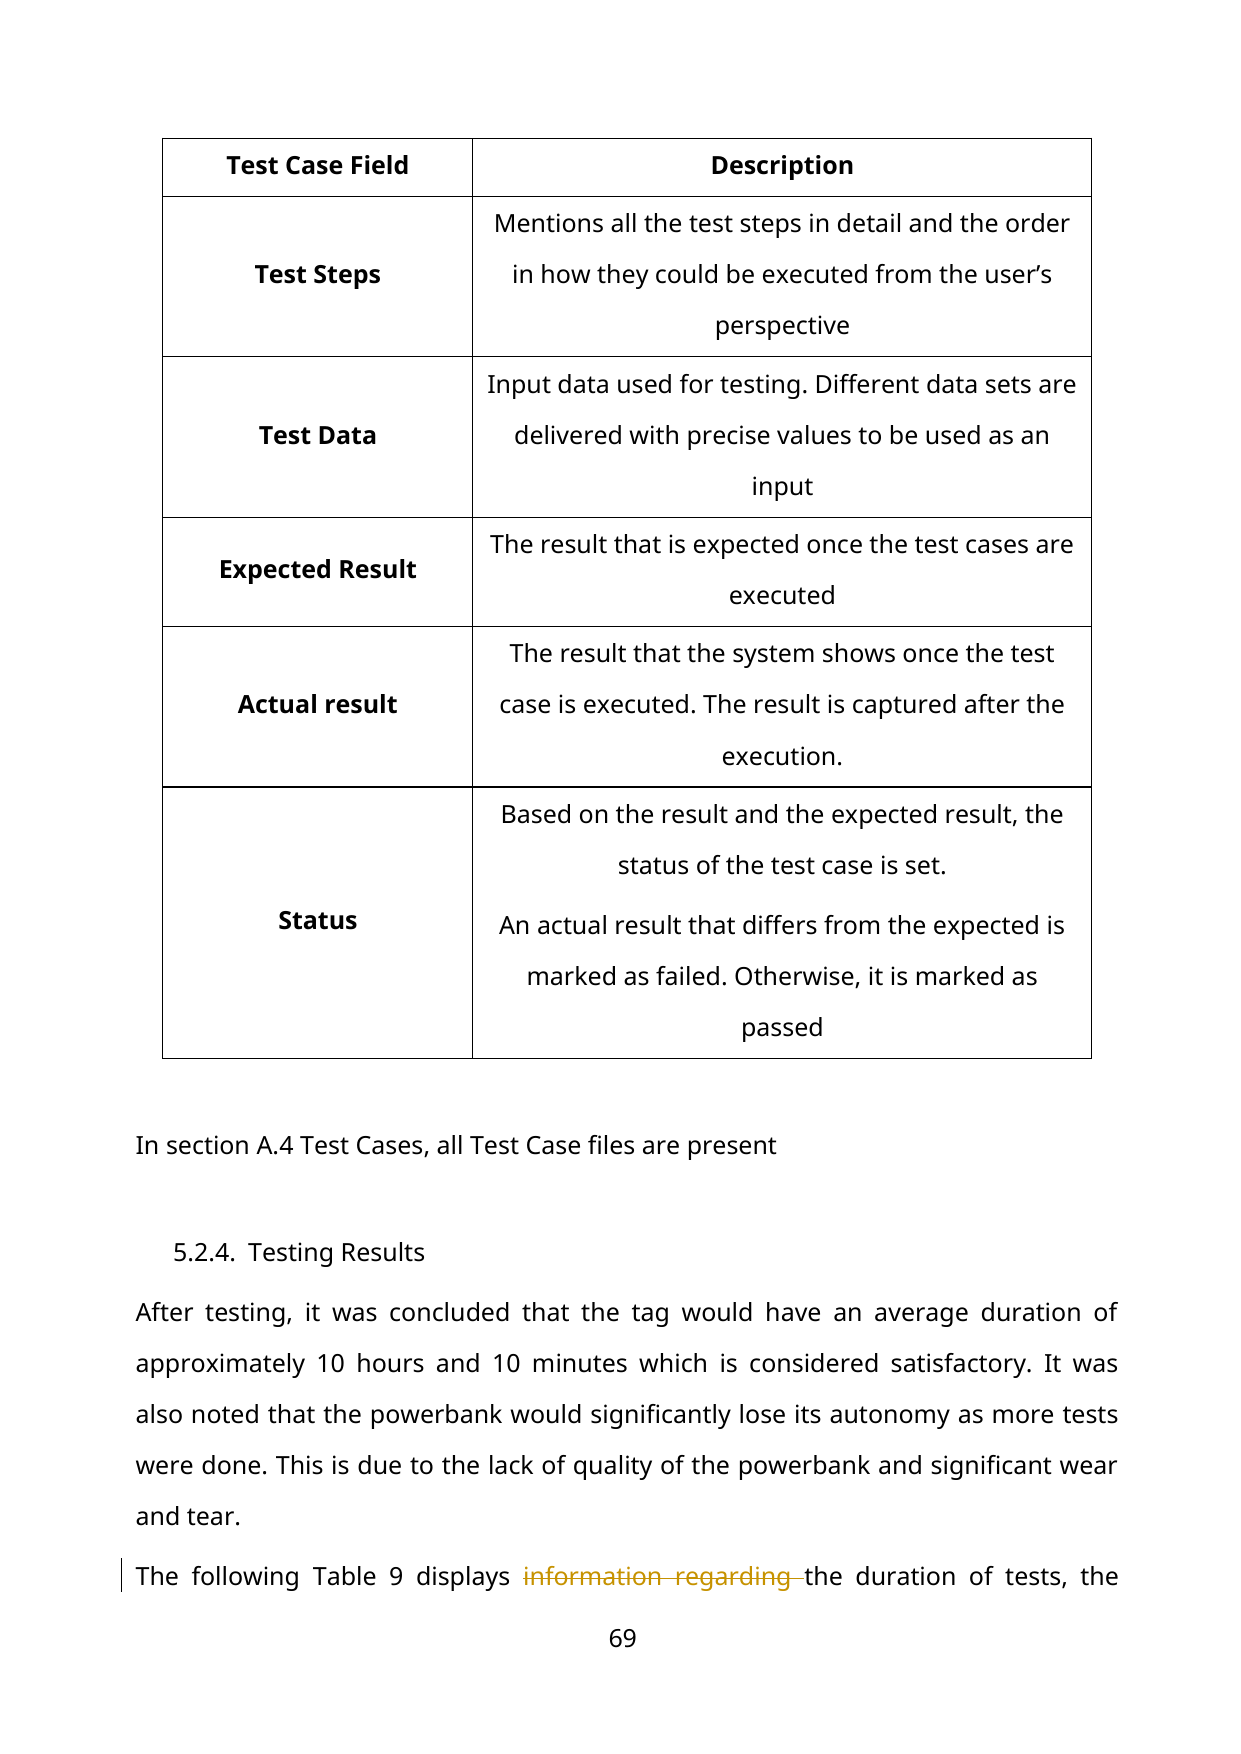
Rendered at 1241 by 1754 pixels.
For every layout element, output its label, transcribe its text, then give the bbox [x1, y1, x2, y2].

table_cell Actual result [163, 627, 472, 786]
table_cell The result that is expected once the test cases are executed [473, 518, 1091, 626]
table_cell Status [163, 788, 472, 1058]
table_cell Based on the result and the expected result, the status of the test case is set. An actual result that differs from the expected is marked as failed. Otherwise, it is marked as passed [473, 788, 1091, 1058]
table_cell The result that the system shows once the test case is executed. The result is captured after the execution. [473, 627, 1091, 786]
table_cell Test Steps [163, 197, 472, 356]
text In section A.4 Test Cases, all Test Case files are present [135, 1128, 1119, 1162]
table_header Test Case Field [163, 139, 472, 196]
subtitle Testing Results [173, 1234, 1119, 1268]
table_header Description [473, 139, 1091, 196]
text After testing, it was concluded that the tag would have an average duration of approximately 10 hours and 10 minutes which is considered satisfactory. It was also noted that the powerbank would significantly lose its autonomy as more tests were done. This is due to the lack of quality of the powerbank and significant wear and tear. [135, 1294, 1119, 1532]
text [135, 1558, 1119, 1592]
table_cell Expected Result [163, 518, 472, 626]
table_cell Test Data [163, 357, 472, 517]
table_cell Mentions all the test steps in detail and the order in how they could be executed from the user’s perspective [473, 197, 1091, 356]
table_cell Input data used for testing. Different data sets are delivered with precise values to be used as an input [473, 357, 1091, 517]
